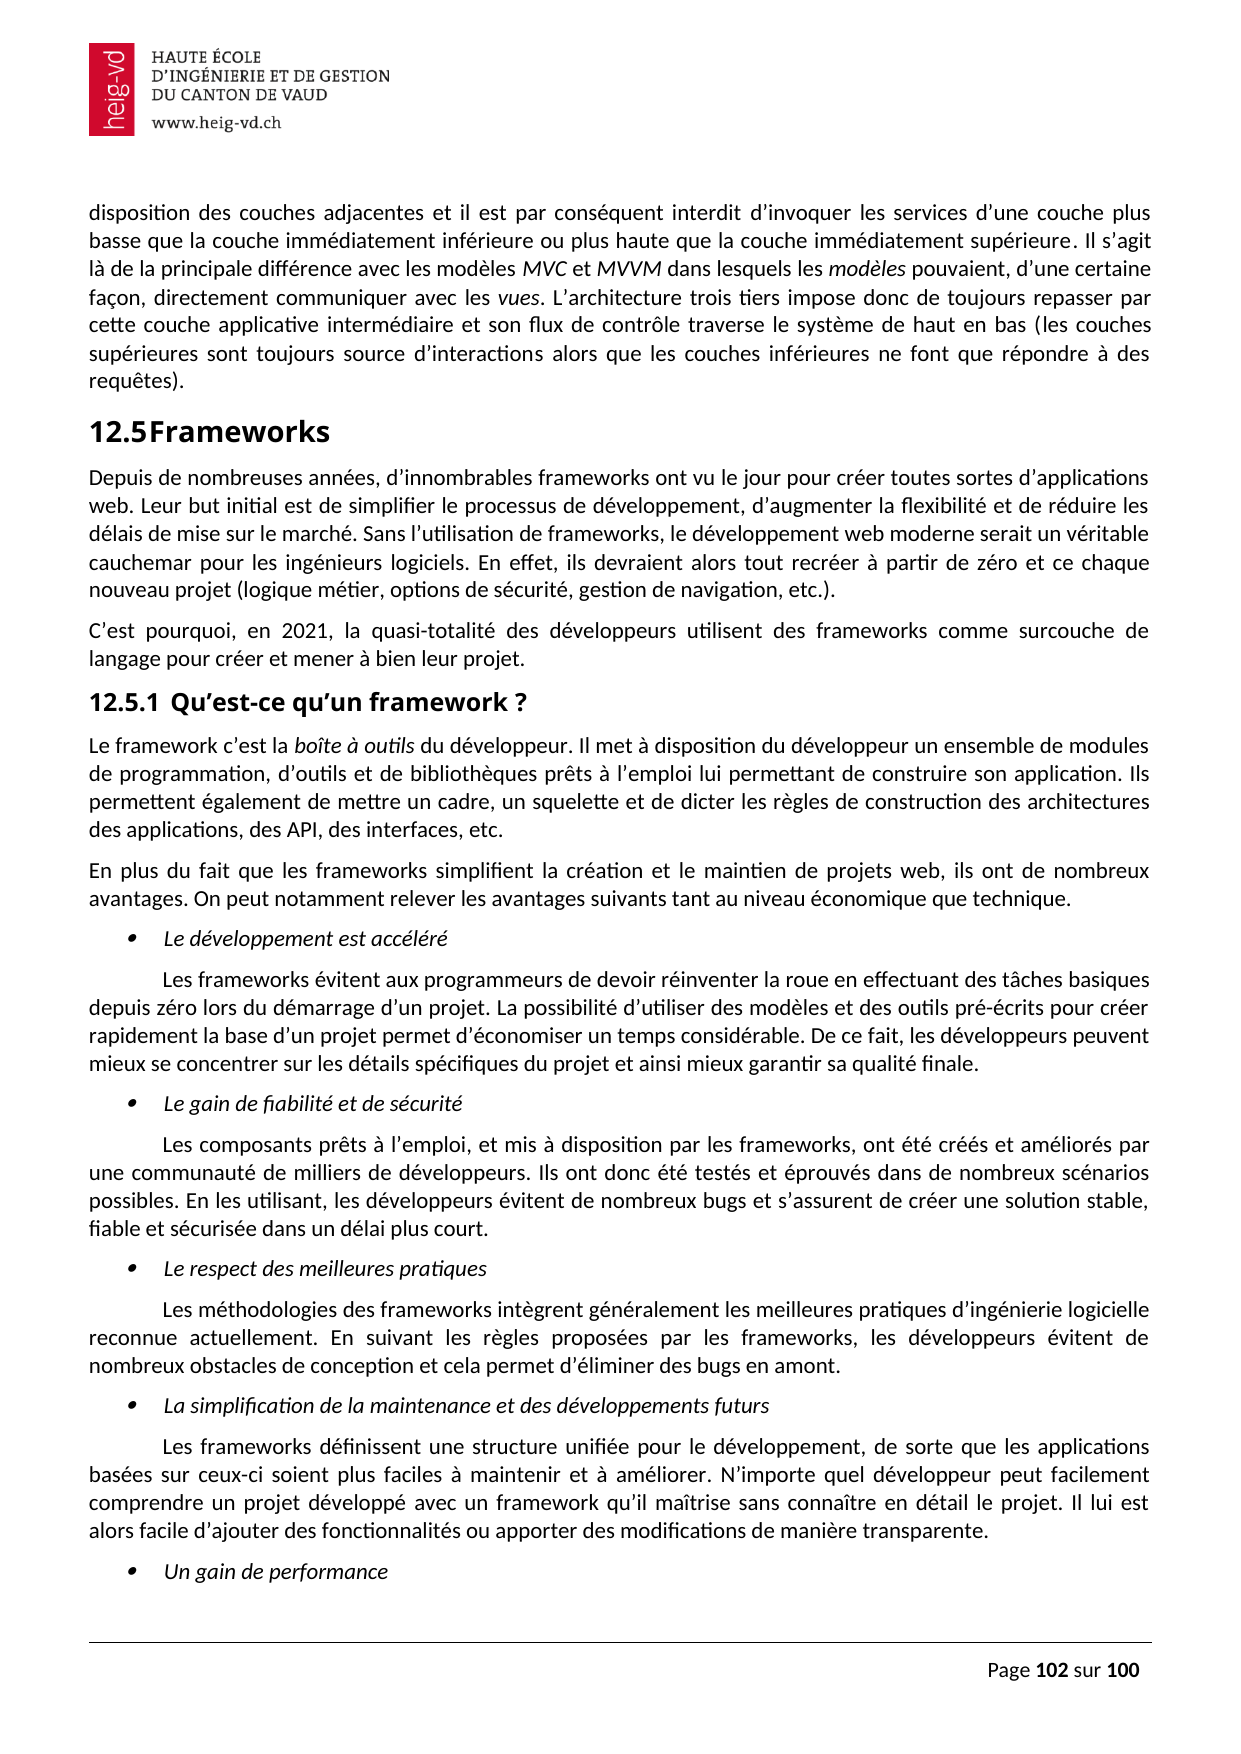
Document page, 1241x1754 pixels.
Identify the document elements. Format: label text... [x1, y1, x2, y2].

list Le développement est accéléré [126, 924, 1152, 952]
text Le framework c’est la boîte à outils du développeur. Il met à disposition du développeur un ensemble de modules de programmation, d’outils et de bibliothèques prêts à l’emploi lui permettant de construire son application. Ils permettent également de mettre un cadre, un squelette et de dicter les règles de construction des architectures des applications, des API, des interfaces, etc. [89, 731, 1152, 843]
text Les méthodologies des frameworks intègrent généralement les meilleures pratiques d’ingénierie logicielle reconnue actuellement. En suivant les règles proposées par les frameworks, les développeurs évitent de nombreux obstacles de conception et cela permet d’éliminer des bugs en amont. [89, 1295, 1152, 1379]
text C’est pourquoi, en 2021, la quasi-totalité des développeurs utilisent des frameworks comme surcouche de langage pour créer et mener à bien leur projet. [89, 616, 1152, 672]
list La simplification de la maintenance et des développements futurs [126, 1392, 1152, 1420]
subtitle Frameworks [89, 411, 1152, 451]
picture [89, 43, 389, 136]
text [89, 198, 1152, 395]
text Depuis de nombreuses années, d’innombrables frameworks ont vu le jour pour créer toutes sortes d’applications web. Leur but initial est de simplifier le processus de développement, d’augmenter la flexibilité et de réduire les délais de mise sur le marché. Sans l’utilisation de frameworks, le développement web moderne serait un véritable cauchemar pour les ingénieurs logiciels. En effet, ils devraient alors tout recréer à partir de zéro et ce chaque nouveau projet (logique métier, options de sécurité, gestion de navigation, etc.). [89, 463, 1152, 604]
list Le gain de fiabilité et de sécurité [126, 1089, 1152, 1117]
text Les frameworks définissent une structure unifiée pour le développement, de sorte que les applications basées sur ceux-ci soient plus faciles à maintenir et à améliorer. N’importe quel développeur peut facilement comprendre un projet développé avec un framework qu’il maîtrise sans connaître en détail le projet. Il lui est alors facile d’ajouter des fonctionnalités ou apporter des modifications de manière transparente. [89, 1432, 1152, 1544]
text Les composants prêts à l’emploi, et mis à disposition par les frameworks, ont été créés et améliorés par une communauté de milliers de développeurs. Ils ont donc été testés et éprouvés dans de nombreux scénarios possibles. En les utilisant, les développeurs évitent de nombreux bugs et s’assurent de créer une solution stable, fiable et sécurisée dans un délai plus court. [89, 1130, 1152, 1242]
list Un gain de performance [126, 1557, 1152, 1585]
text En plus du fait que les frameworks simplifient la création et le maintien de projets web, ils ont de nombreux avantages. On peut notamment relever les avantages suivants tant au niveau économique que technique. [89, 856, 1152, 912]
list Le respect des meilleures pratiques [126, 1254, 1152, 1283]
subtitle Qu’est-ce qu’un framework ? [89, 685, 1152, 719]
text Les frameworks évitent aux programmeurs de devoir réinventer la roue en effectuant des tâches basiques depuis zéro lors du démarrage d’un projet. La possibilité d’utiliser des modèles et des outils pré-écrits pour créer rapidement la base d’un projet permet d’économiser un temps considérable. De ce fait, les développeurs peuvent mieux se concentrer sur les détails spécifiques du projet et ainsi mieux garantir sa qualité finale. [89, 965, 1152, 1077]
